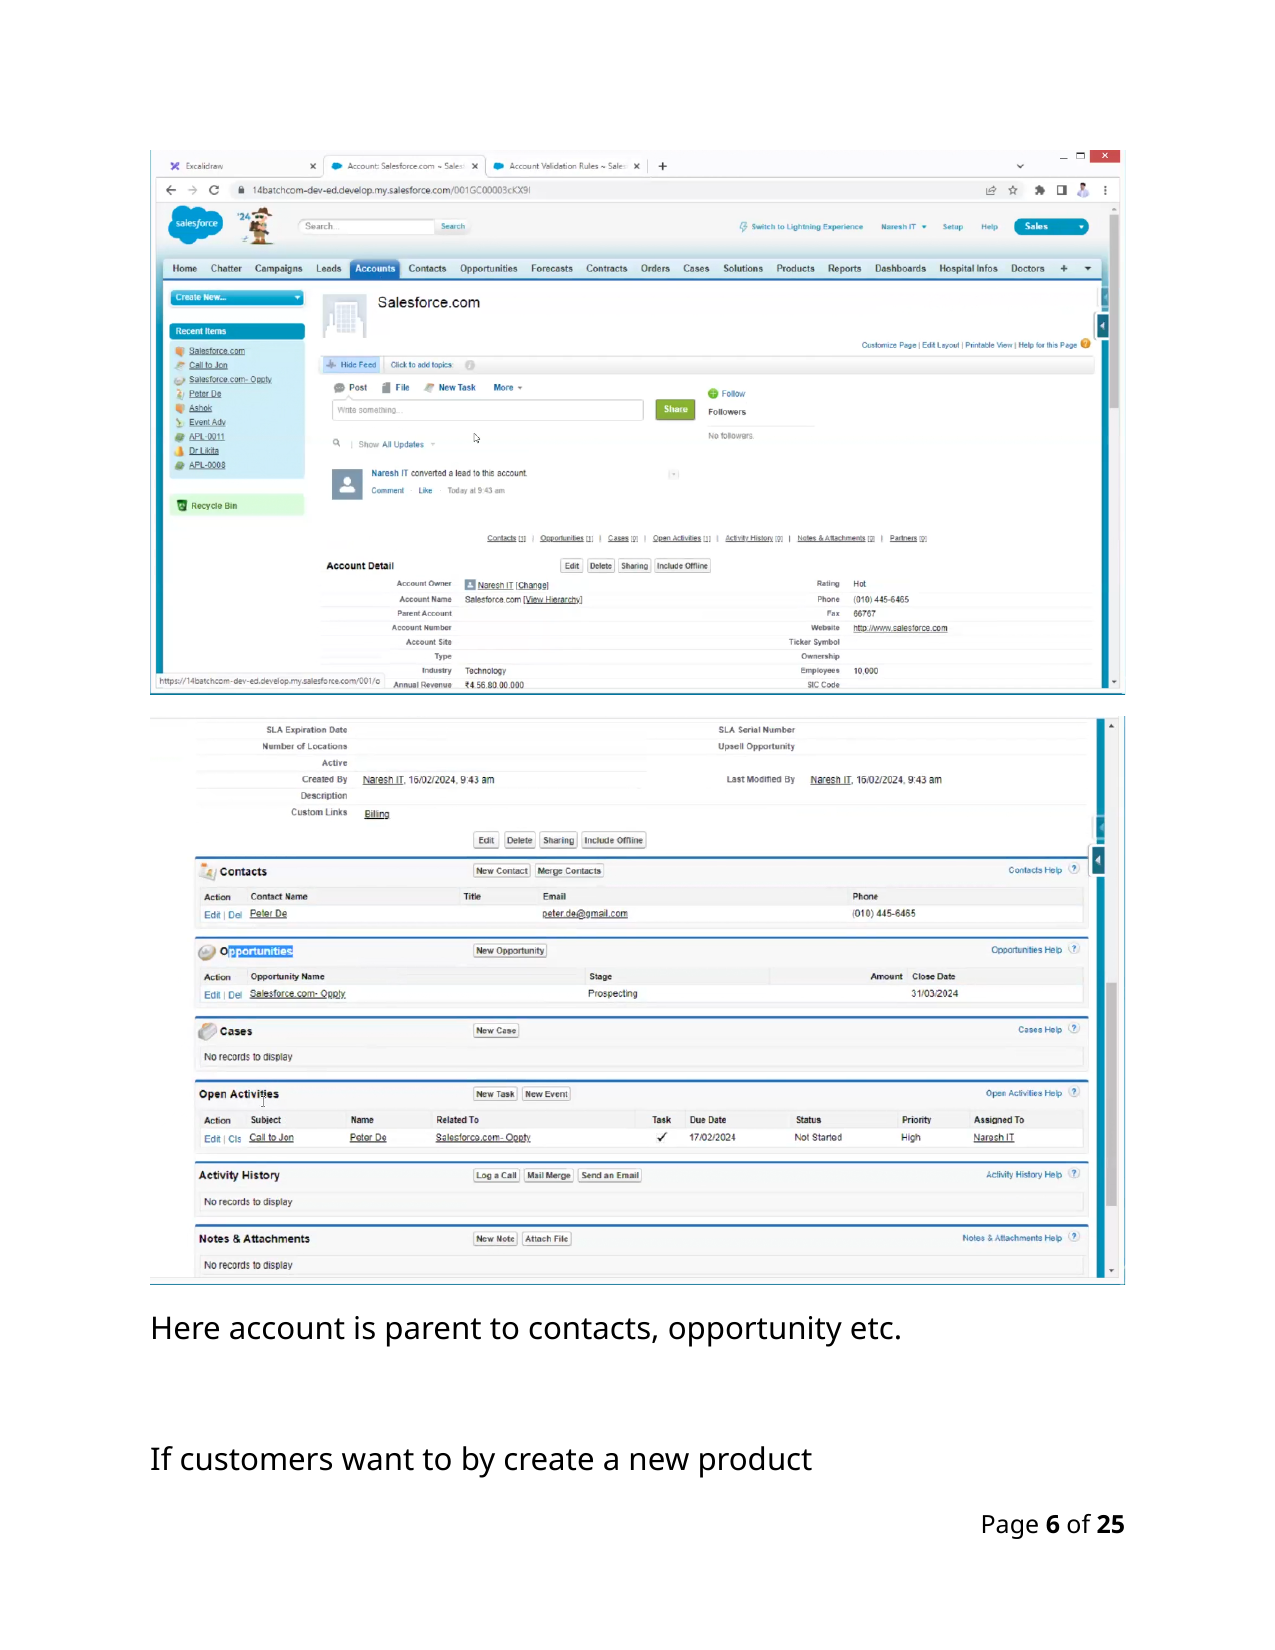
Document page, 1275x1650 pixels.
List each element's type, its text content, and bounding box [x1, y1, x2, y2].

picture [150, 150, 1125, 693]
text If customers want to by create a new product [150, 1437, 1125, 1480]
text Here account is parent to contacts, opportunity etc. [150, 1306, 1125, 1348]
picture [150, 716, 1125, 1285]
